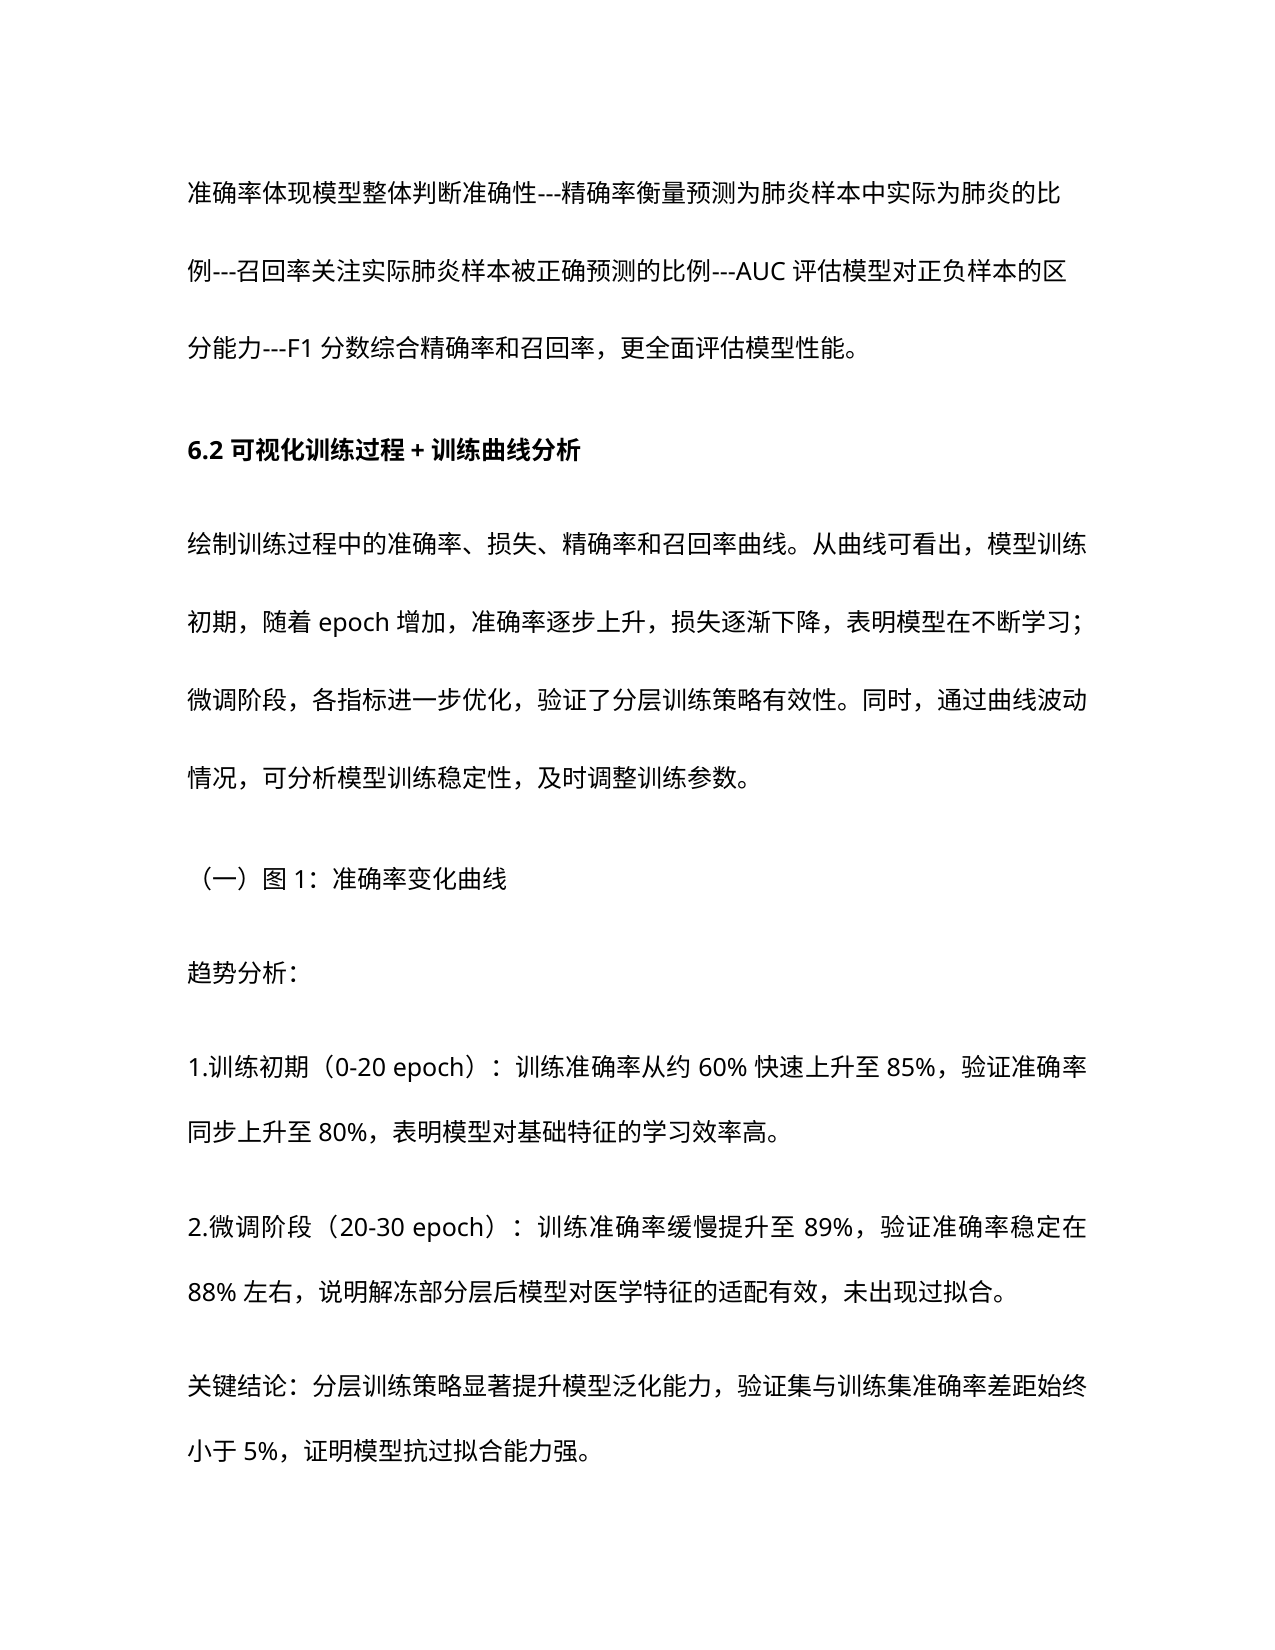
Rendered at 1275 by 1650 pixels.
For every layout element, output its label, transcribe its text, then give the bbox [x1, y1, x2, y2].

text 关键结论：分层训练策略显著提升模型泛化能力，验证集与训练集准确率差距始终小于 5%，证明模型抗过拟合能力强。 [187, 1352, 1087, 1482]
text 绘制训练过程中的准确率、损失、精确率和召回率曲线。从曲线可看出，模型训练初期，随着 epoch 增加，准确率逐步上升，损失逐渐下降，表明模型在不断学习；微调阶段，各指标进一步优化，验证了分层训练策略有效性。同时，通过曲线波动情况，可分析模型训练稳定性，及时调整训练参数。 [187, 510, 1087, 809]
text 趋势分析： [187, 939, 1087, 1004]
text 1.训练初期（0-20 epoch）：训练准确率从约 60% 快速上升至 85%，验证准确率同步上升至 80%，表明模型对基础特征的学习效率高。 [187, 1033, 1087, 1163]
subtitle （一）图 1：准确率变化曲线 [187, 845, 1087, 910]
subtitle 6.2 可视化训练过程 + 训练曲线分析 [187, 416, 1087, 481]
text 准确率体现模型整体判断准确性---精确率衡量预测为肺炎样本中实际为肺炎的比例---召回率关注实际肺炎样本被正确预测的比例---AUC 评估模型对正负样本的区分能力---F1 分数综合精确率和召回率，更全面评估模型性能。 [187, 159, 1087, 379]
text 2.微调阶段（20-30 epoch）：训练准确率缓慢提升至 89%，验证准确率稳定在 88% 左右，说明解冻部分层后模型对医学特征的适配有效，未出现过拟合。 [187, 1193, 1087, 1323]
